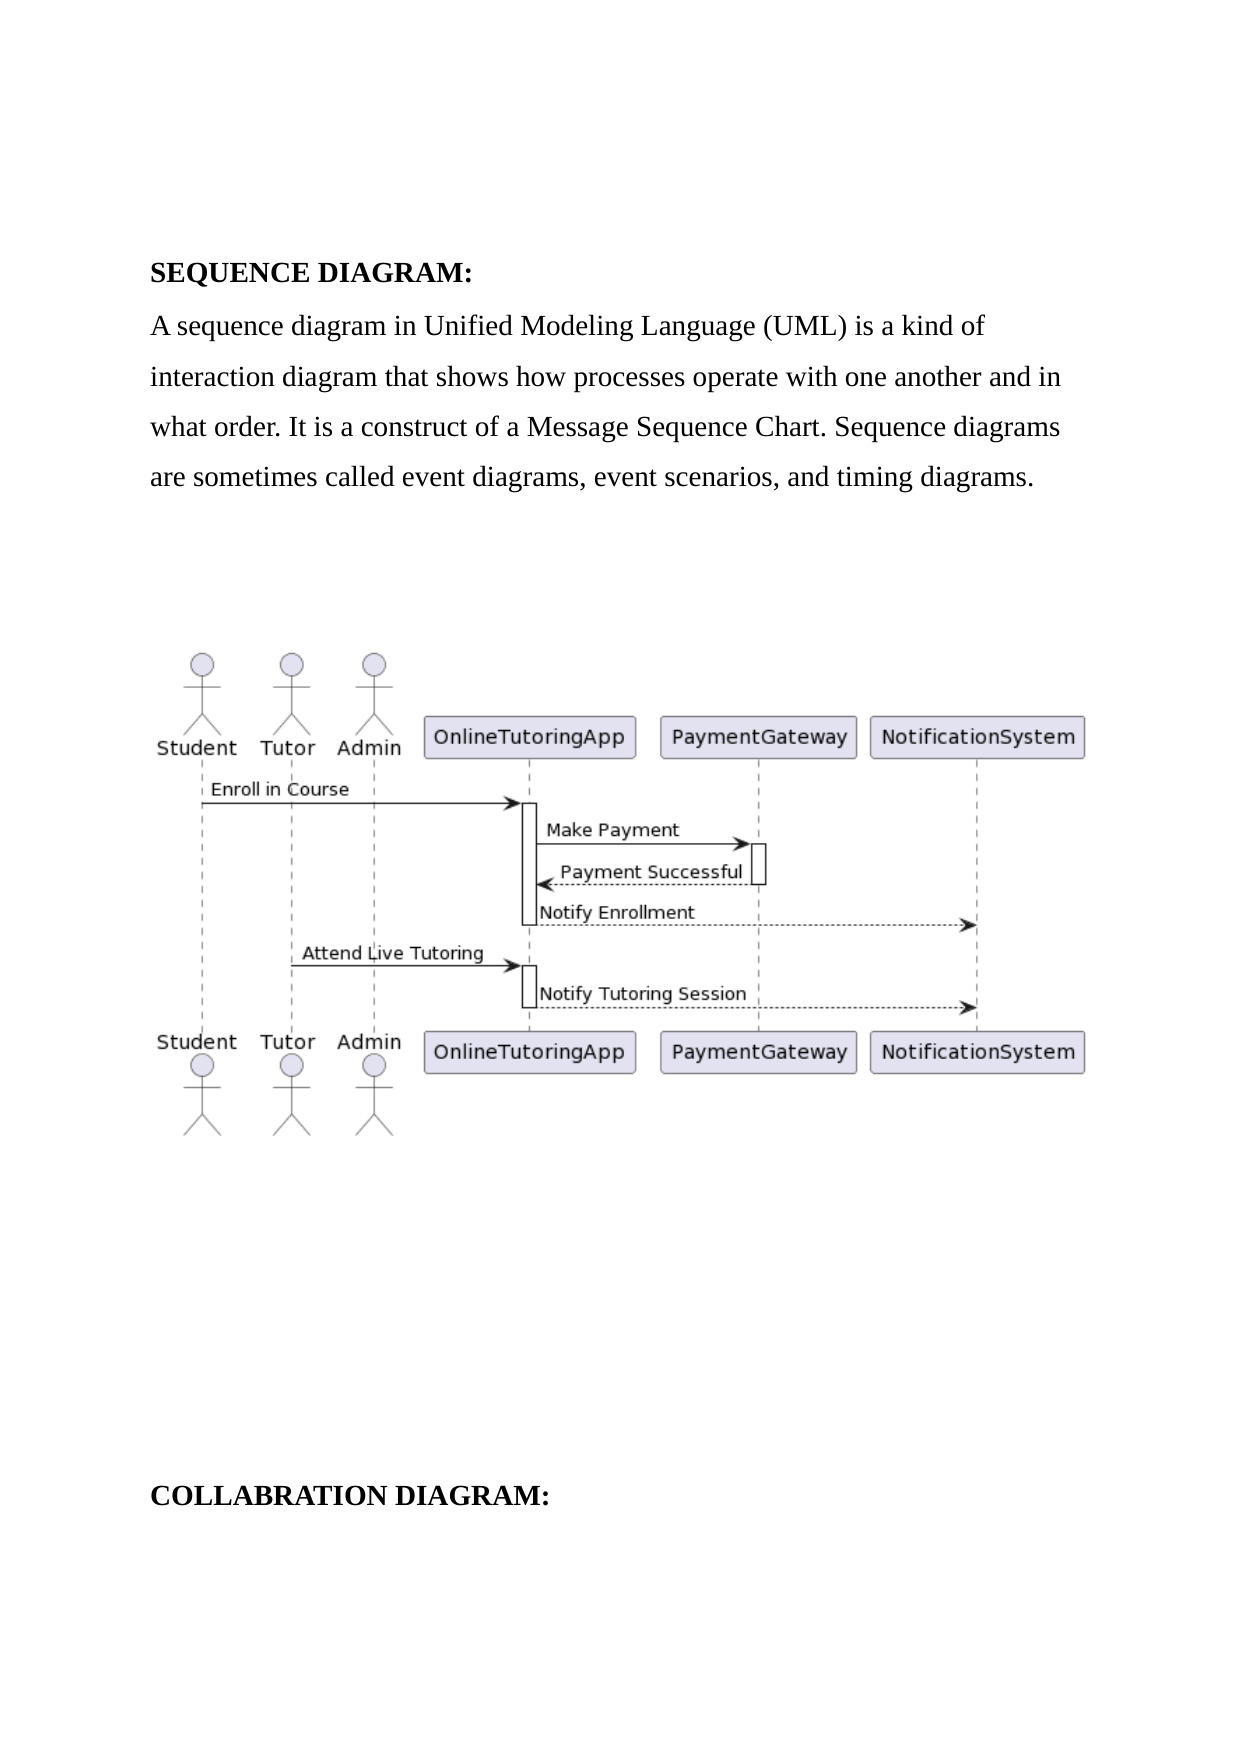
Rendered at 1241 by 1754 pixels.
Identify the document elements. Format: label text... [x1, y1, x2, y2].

text COLLABRATION DIAGRAM: [150, 1478, 1090, 1512]
text A sequence diagram in Unified Modeling Language (UML) is a kind of interaction diagram that shows how processes operate with one another and in what order. It is a construct of a Message Sequence Chart. Sequence diagrams are sometimes called event diagrams, event scenarios, and timing diagrams. [150, 308, 1090, 493]
picture [150, 646, 1091, 1143]
text SEQUENCE DIAGRAM: [150, 256, 1090, 289]
